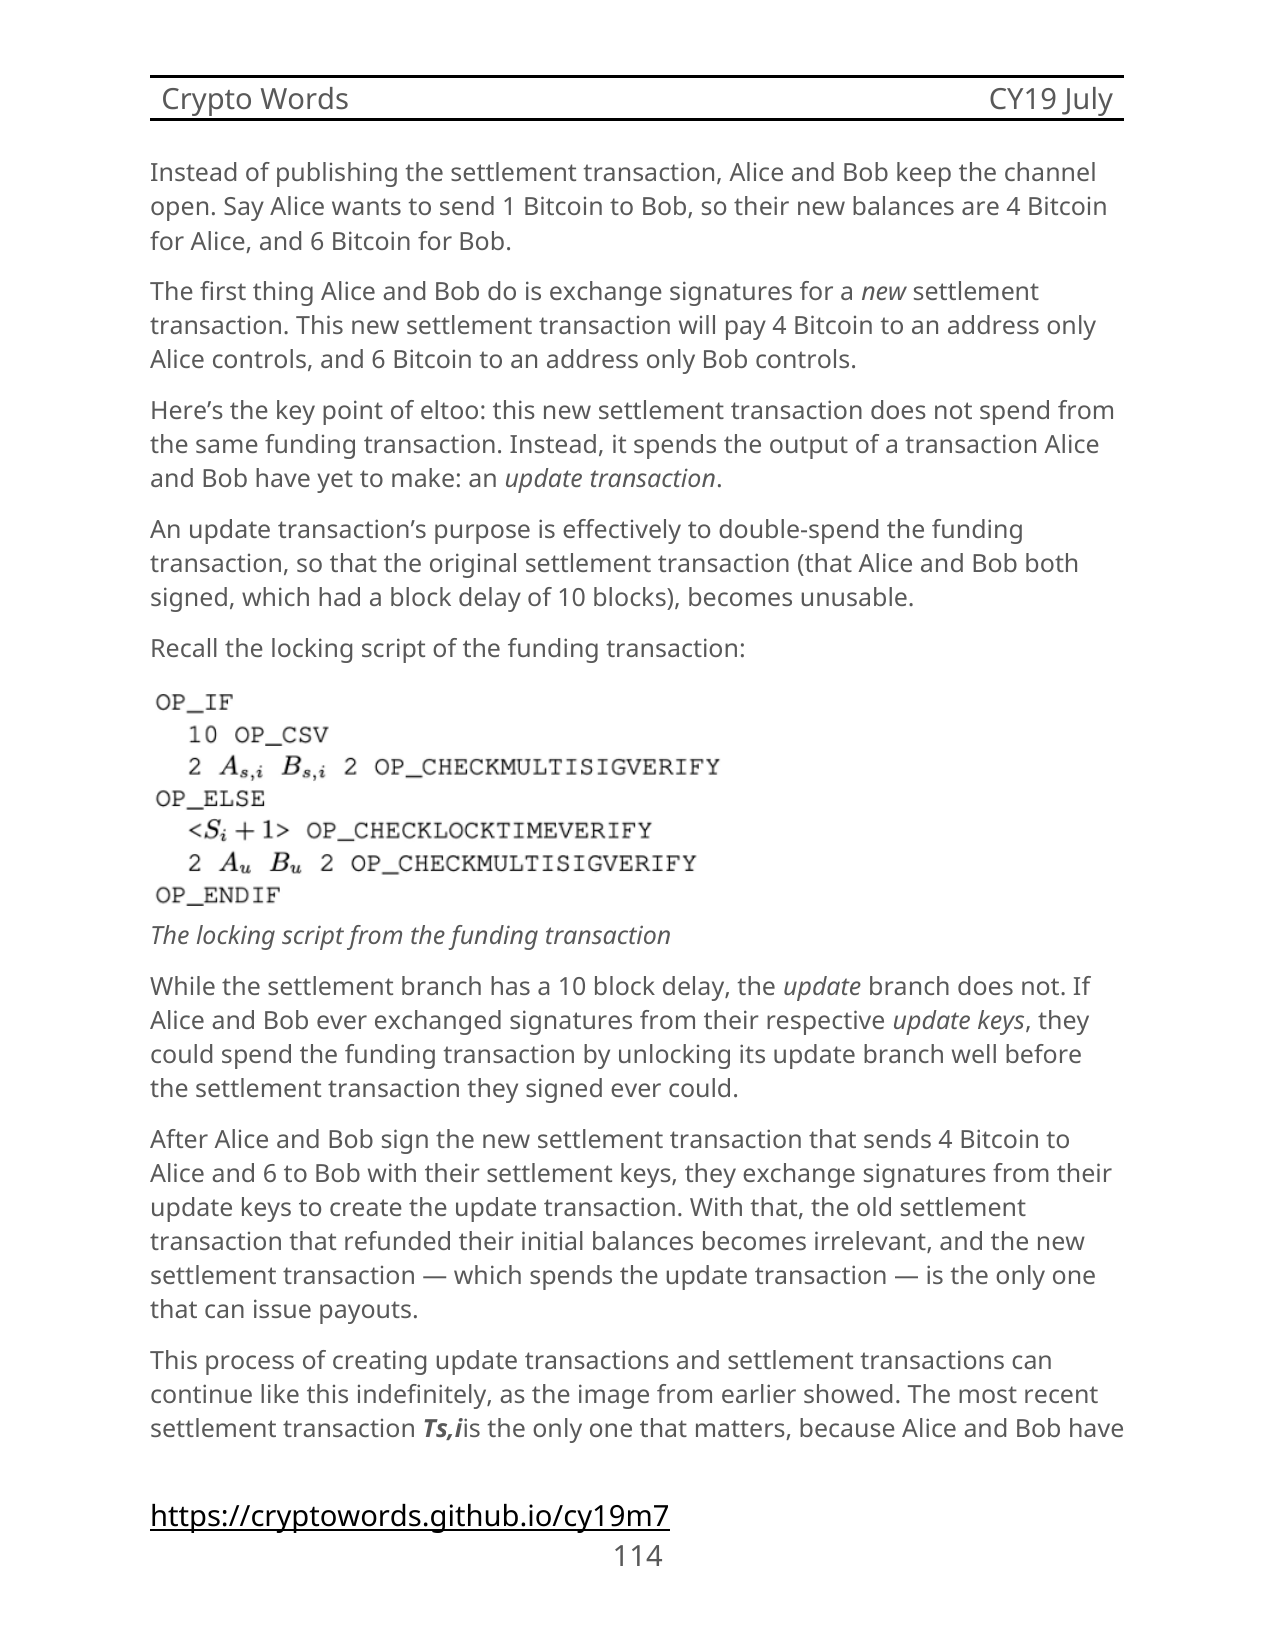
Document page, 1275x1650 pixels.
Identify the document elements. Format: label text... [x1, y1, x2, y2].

text The locking script from the funding transaction [150, 918, 1125, 952]
text An update transaction’s purpose is effectively to double-spend the funding transaction, so that the original settlement transaction (that Alice and Bob both signed, which had a block delay of 10 blocks), becomes unusable. [150, 512, 1125, 614]
text The first thing Alice and Bob do is exchange signatures for a new settlement transaction. This new settlement transaction will pay 4 Bitcoin to an address only Alice controls, and 6 Bitcoin to an address only Bob controls. [150, 274, 1125, 376]
text After Alice and Bob sign the new settlement transaction that sends 4 Bitcoin to Alice and 6 to Bob with their settlement keys, they exchange signatures from their update keys to create the update transaction. With that, the old settlement transaction that refunded their initial balances becomes irrelevant, and the new settlement transaction — which spends the update transaction — is the only one that can issue payouts. [150, 1121, 1125, 1326]
picture [150, 681, 1200, 918]
text Here’s the key point of eltoo: this new settlement transaction does not spend from the same funding transaction. Instead, it spends the output of a transaction Alice and Bob have yet to make: an update transaction. [150, 393, 1125, 495]
text Instead of publishing the settlement transaction, Alice and Bob keep the channel open. Say Alice wants to send 1 Bitcoin to Bob, so their new balances are 4 Bitcoin for Alice, and 6 Bitcoin for Bob. [150, 155, 1125, 257]
text Recall the locking script of the funding transaction: [150, 630, 1125, 664]
text While the settlement branch has a 10 block delay, the update branch does not. If Alice and Bob ever exchanged signatures from their respective update keys, they could spend the funding transaction by unlocking its update branch well before the settlement transaction they signed ever could. [150, 968, 1125, 1104]
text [150, 1342, 1125, 1444]
